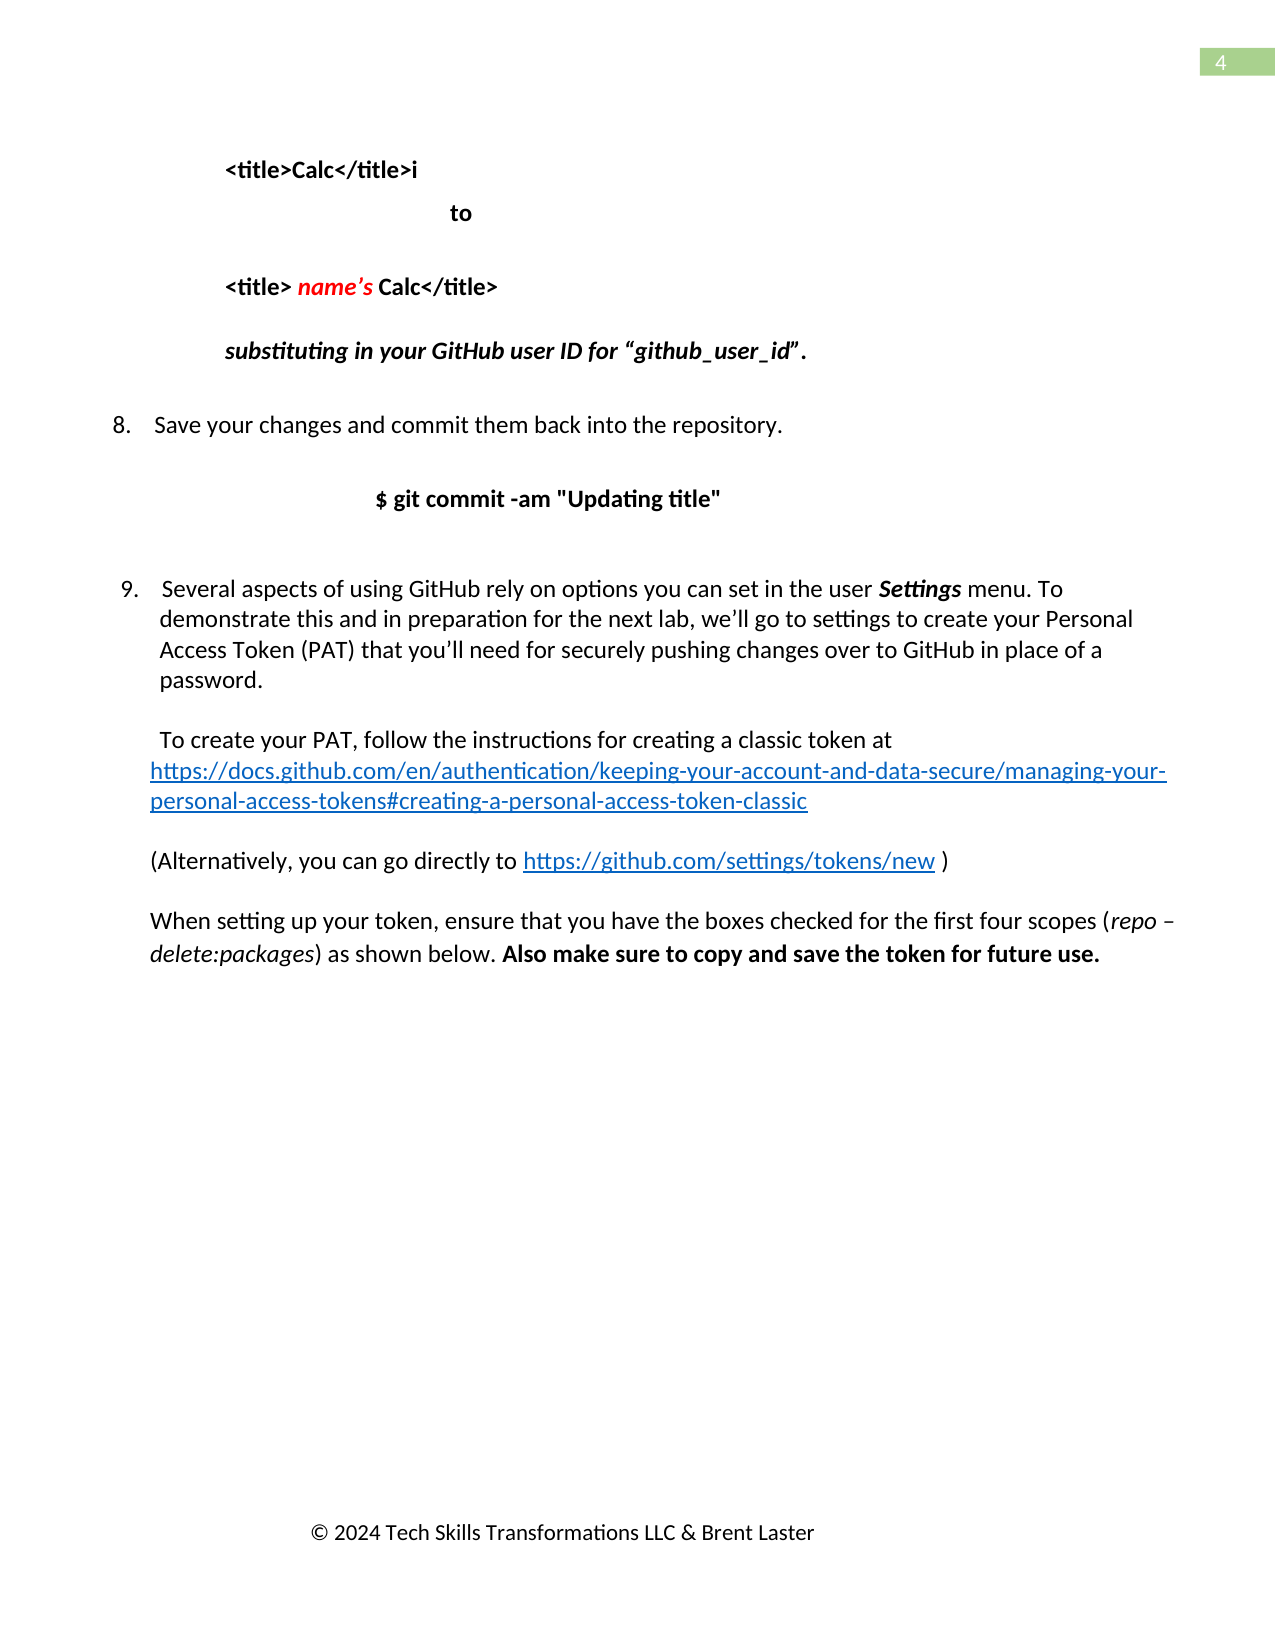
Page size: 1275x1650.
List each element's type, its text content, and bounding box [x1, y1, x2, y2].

text <title>Calc</title>i [225, 154, 1200, 185]
list When setting up your token, ensure that you have the boxes checked for the first four scopes (repo – delete:packages) as shown below. Also make sure to copy and save the token for future use. [150, 905, 1200, 968]
list substituting in your GitHub user ID for “github_user_id”. [150, 335, 1200, 366]
list 8. Save your changes and commit them back into the repository. [112, 409, 1200, 440]
list to [412, 197, 1200, 228]
text $ git commit -am "Updating title" [225, 483, 1200, 513]
text 9. Several aspects of using GitHub rely on options you can set in the user Settings menu. To demonstrate this and in preparation for the next lab, we’ll go to settings to create your Personal Access Token (PAT) that you’ll need for securely pushing changes over to GitHub in place of a password. [75, 573, 1200, 695]
text <title> name’s Calc</title> [225, 271, 1200, 301]
text To create your PAT, follow the instructions for creating a classic token at https://docs.github.com/en/authentication/keeping-your-account-and-data-secure/managing-your-personal-access-tokens#creating-a-personal-access-token-classic [150, 724, 1200, 816]
subtitle (Alternatively, you can go directly to https://github.com/settings/tokens/new ) [150, 845, 1200, 876]
